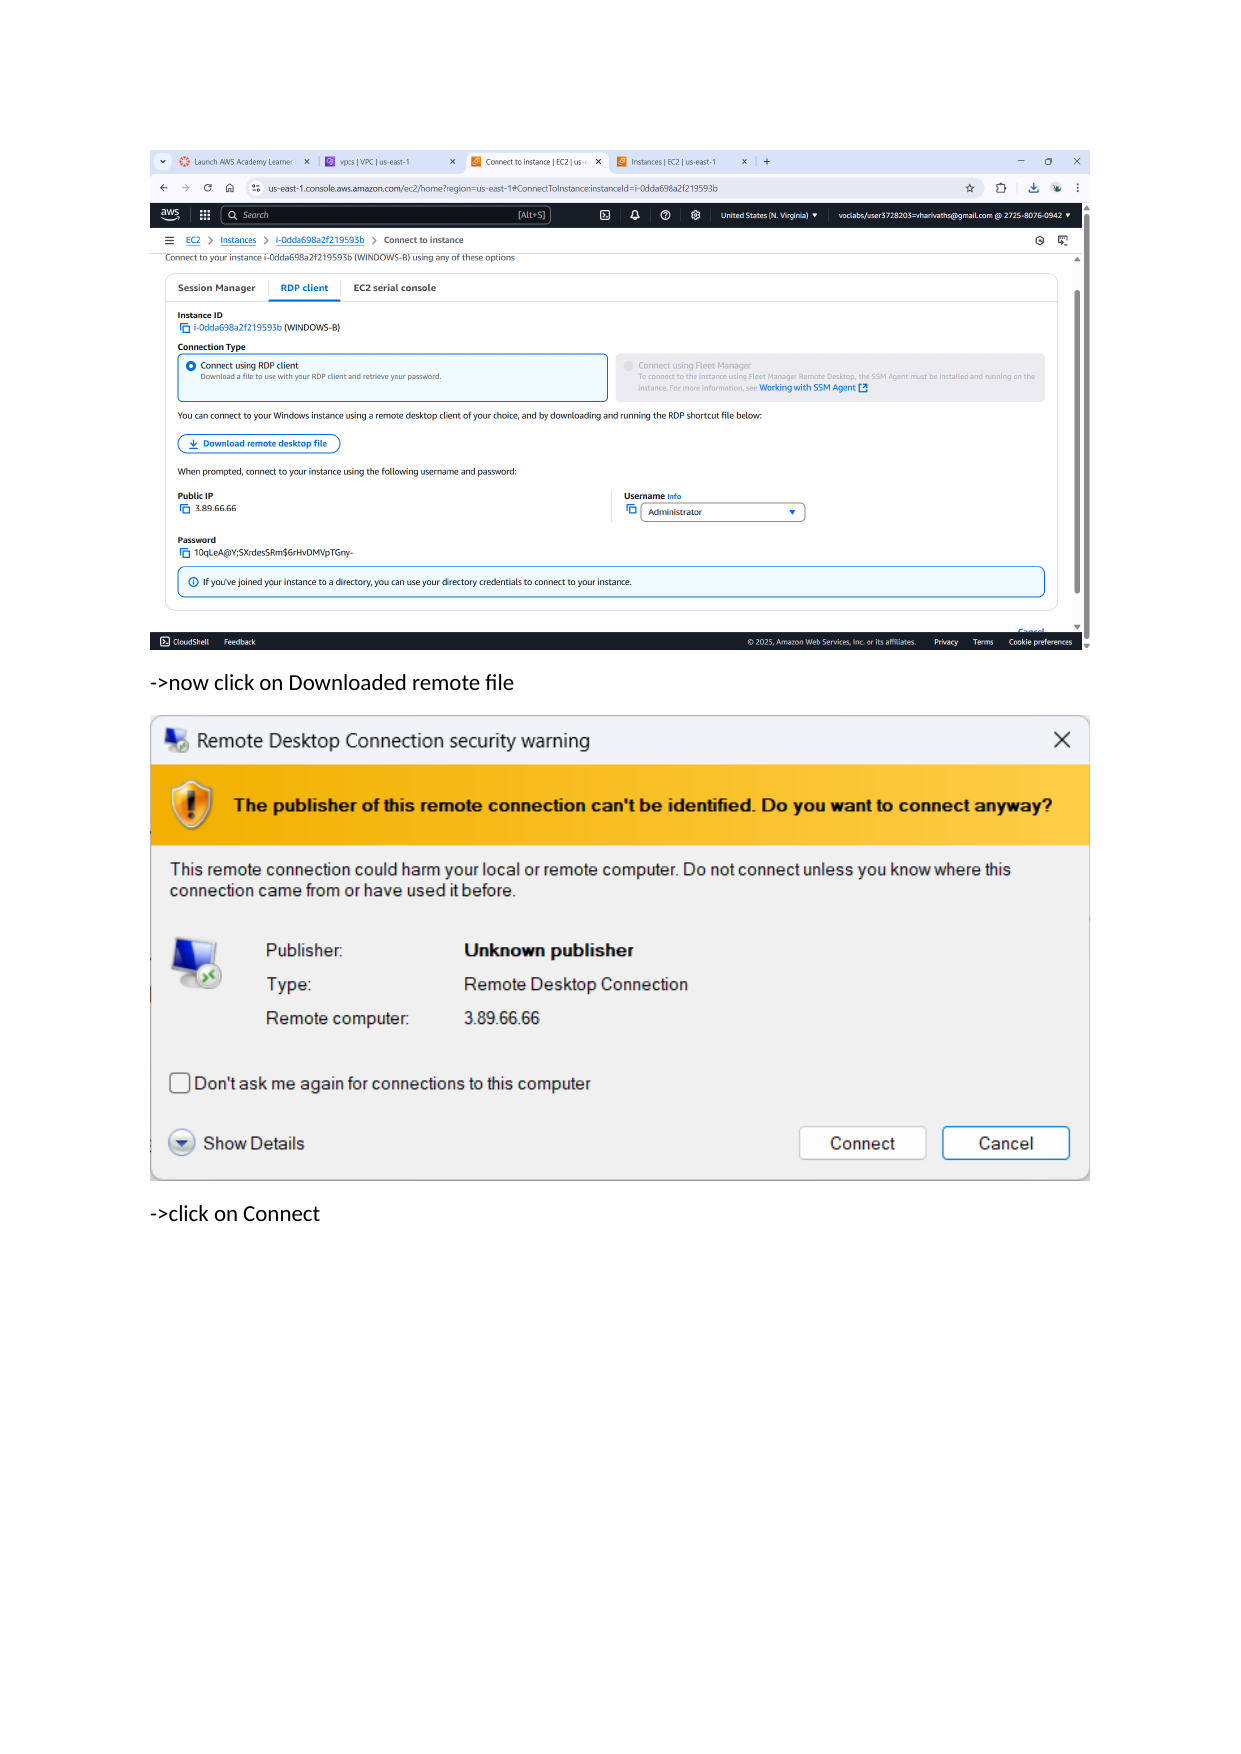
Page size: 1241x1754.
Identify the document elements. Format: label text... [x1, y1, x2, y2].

picture [150, 715, 1091, 1181]
text ->now click on Downloaded remote file [150, 668, 1090, 696]
picture [150, 150, 1091, 650]
text ->click on Connect [150, 1199, 1090, 1227]
